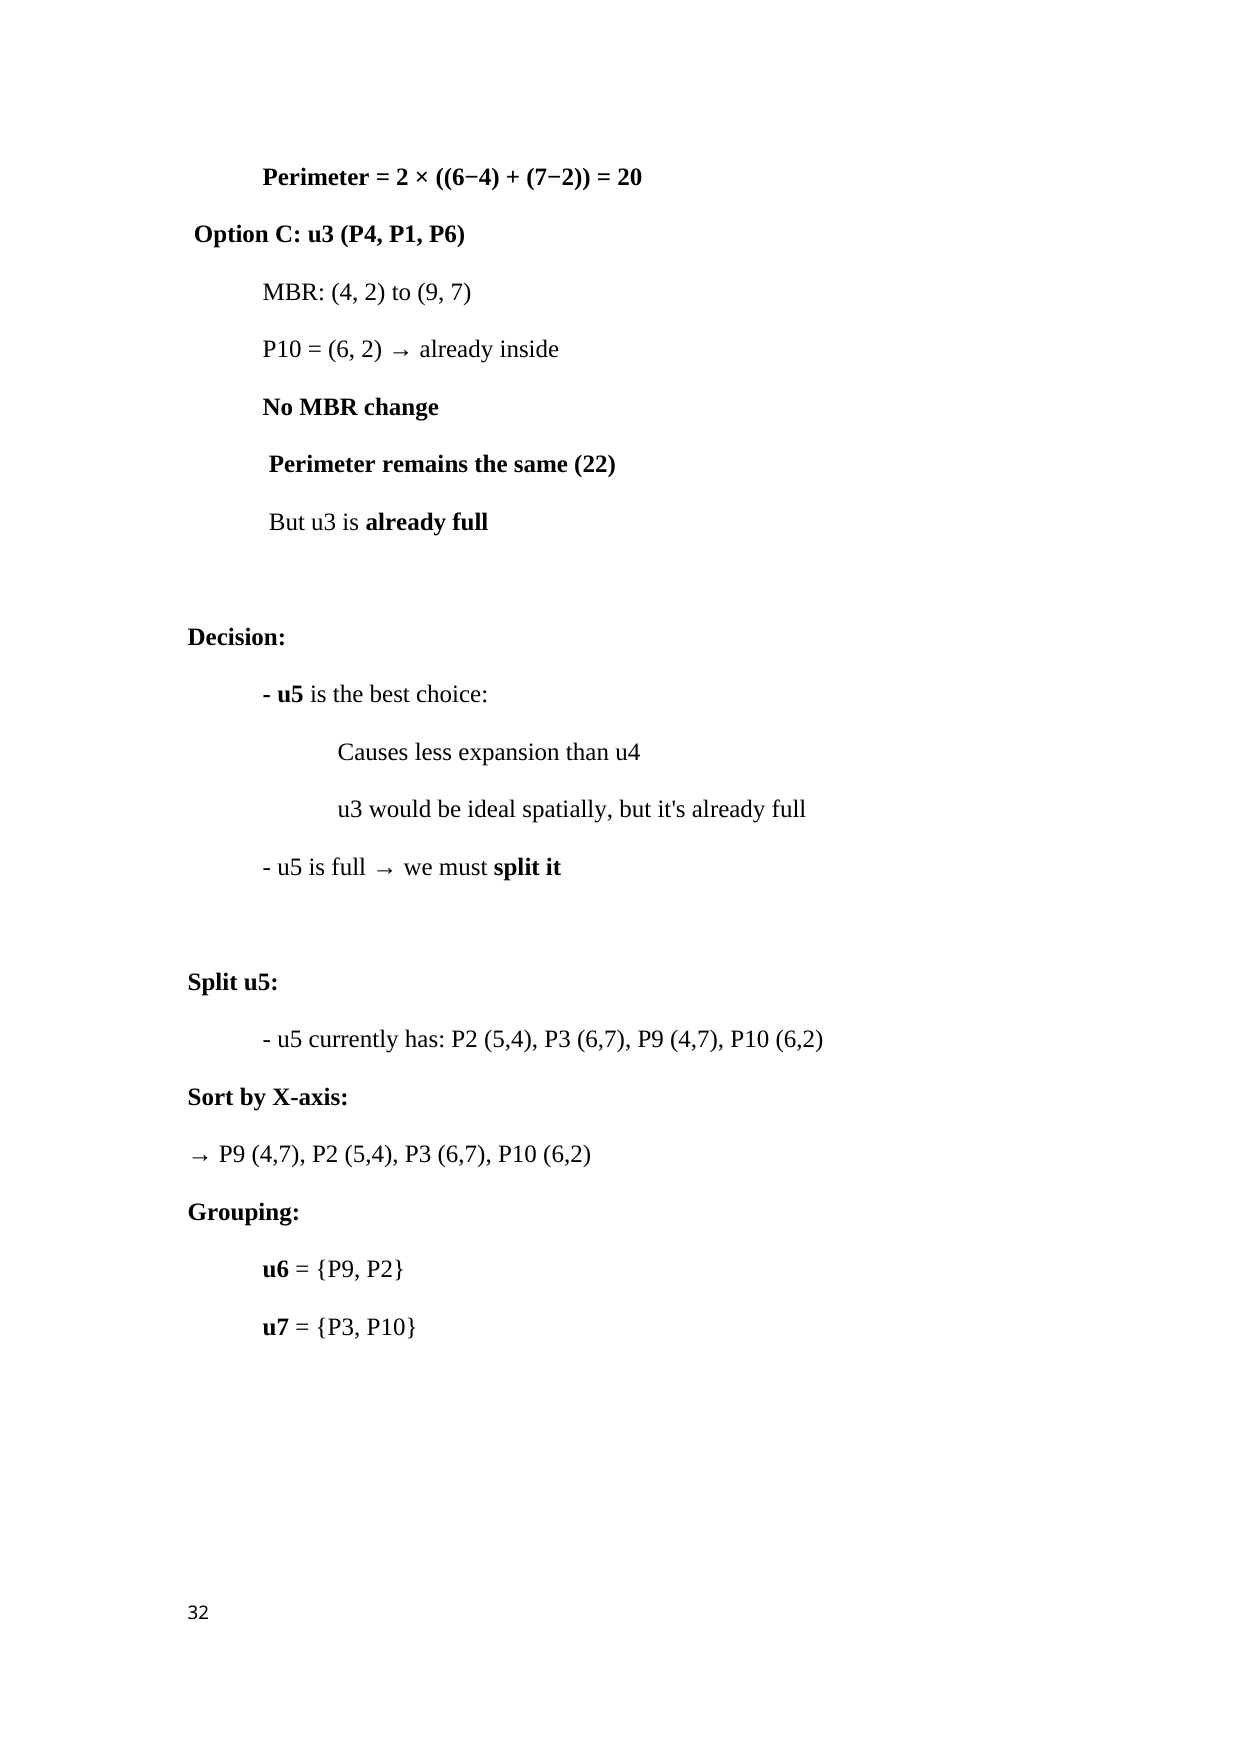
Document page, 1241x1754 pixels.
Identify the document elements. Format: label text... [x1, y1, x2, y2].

text Option C: u3 (P4, P1, P6) [187, 217, 1053, 250]
text - u5 currently has: P2 (5,4), P3 (6,7), P9 (4,7), P10 (6,2) [262, 1022, 1053, 1055]
text Causes less expansion than u4 [337, 735, 1053, 767]
text P10 = (6, 2) → already inside [262, 332, 1053, 365]
text - u5 is full → we must split it [262, 850, 1053, 882]
text Split u5: [187, 965, 1053, 997]
text Perimeter = 2 × ((6−4) + (7−2)) = 20 [262, 160, 1053, 192]
text Perimeter remains the same (22) [262, 447, 1053, 480]
text → P9 (4,7), P2 (5,4), P3 (6,7), P10 (6,2) [187, 1137, 1053, 1170]
text Sort by X-axis: [187, 1080, 1053, 1112]
text Decision: [187, 620, 1053, 652]
text Grouping: [187, 1195, 1053, 1227]
text But u3 is already full [262, 505, 1053, 537]
text u3 would be ideal spatially, but it's already full [337, 792, 1053, 825]
text MBR: (4, 2) to (9, 7) [262, 275, 1053, 307]
text u7 = {P3, P10} [262, 1310, 1053, 1342]
text u6 = {P9, P2} [262, 1252, 1053, 1285]
text - u5 is the best choice: [262, 677, 1053, 710]
text No MBR change [262, 390, 1053, 422]
